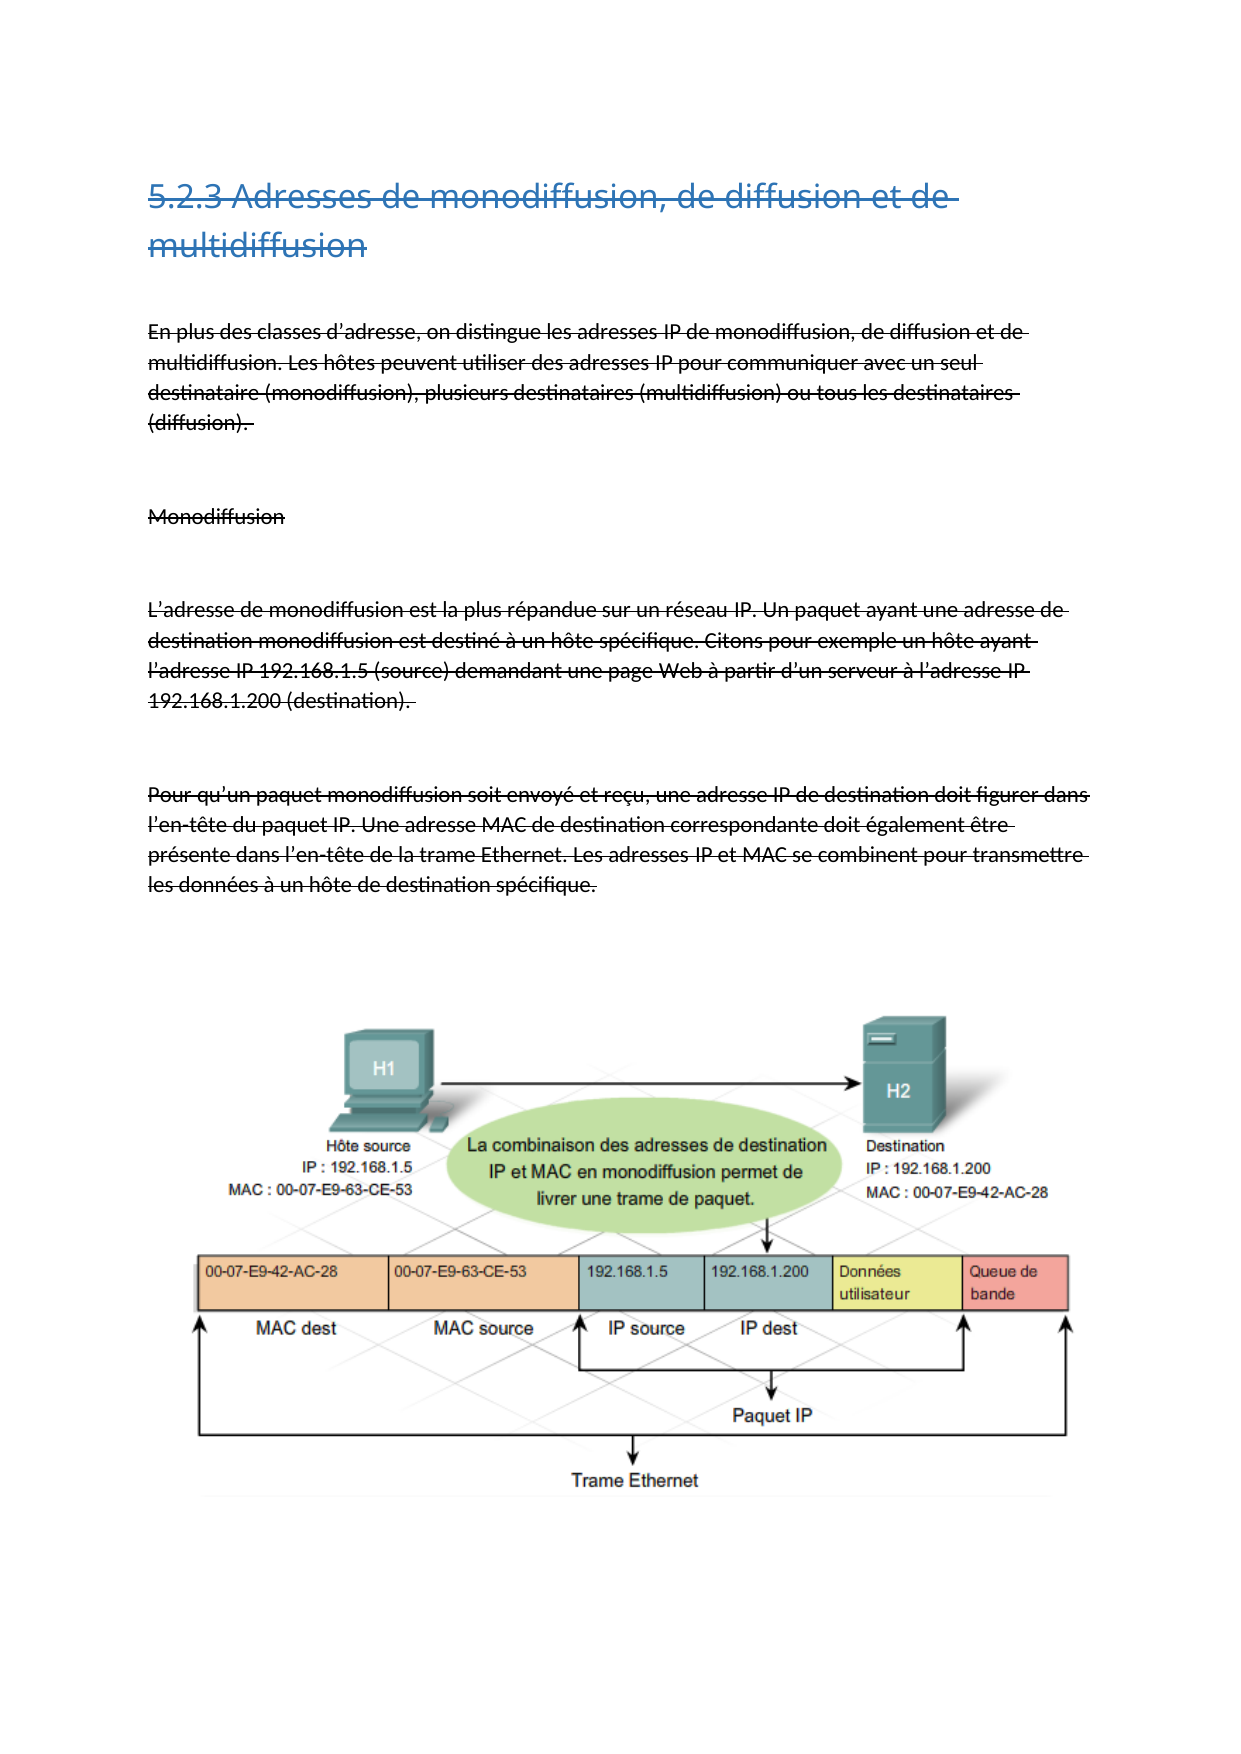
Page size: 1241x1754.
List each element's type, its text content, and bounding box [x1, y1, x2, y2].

text En plus des classes d’adresse, on distingue les adresses IP de monodiffusion, de diffusion et de multidiffusion. Les hôtes peuvent utiliser des adresses IP pour communiquer avec un seul destinataire (monodiffusion), plusieurs destinataires (multidiffusion) ou tous les destinataires (diffusion). [148, 317, 1093, 436]
picture [147, 964, 1093, 1497]
text Monodiffusion [148, 502, 1093, 530]
subtitle 5.2.3 Adresses de monodiffusion, de diffusion et de multidiffusion [148, 173, 1093, 267]
text L’adresse de monodiffusion est la plus répandue sur un réseau IP. Un paquet ayant une adresse de destination monodiffusion est destiné à un hôte spécifique. Citons pour exemple un hôte ayant l’adresse IP 192.168.1.5 (source) demandant une page Web à partir d’un serveur à l’adresse IP 192.168.1.200 (destination). [148, 596, 1093, 714]
text Pour qu’un paquet monodiffusion soit envoyé et reçu, une adresse IP de destination doit figurer dans l’en-tête du paquet IP. Une adresse MAC de destination correspondante doit également être présente dans l’en-tête de la trame Ethernet. Les adresses IP et MAC se combinent pour transmettre les données à un hôte de destination spécifique. [148, 780, 1093, 898]
